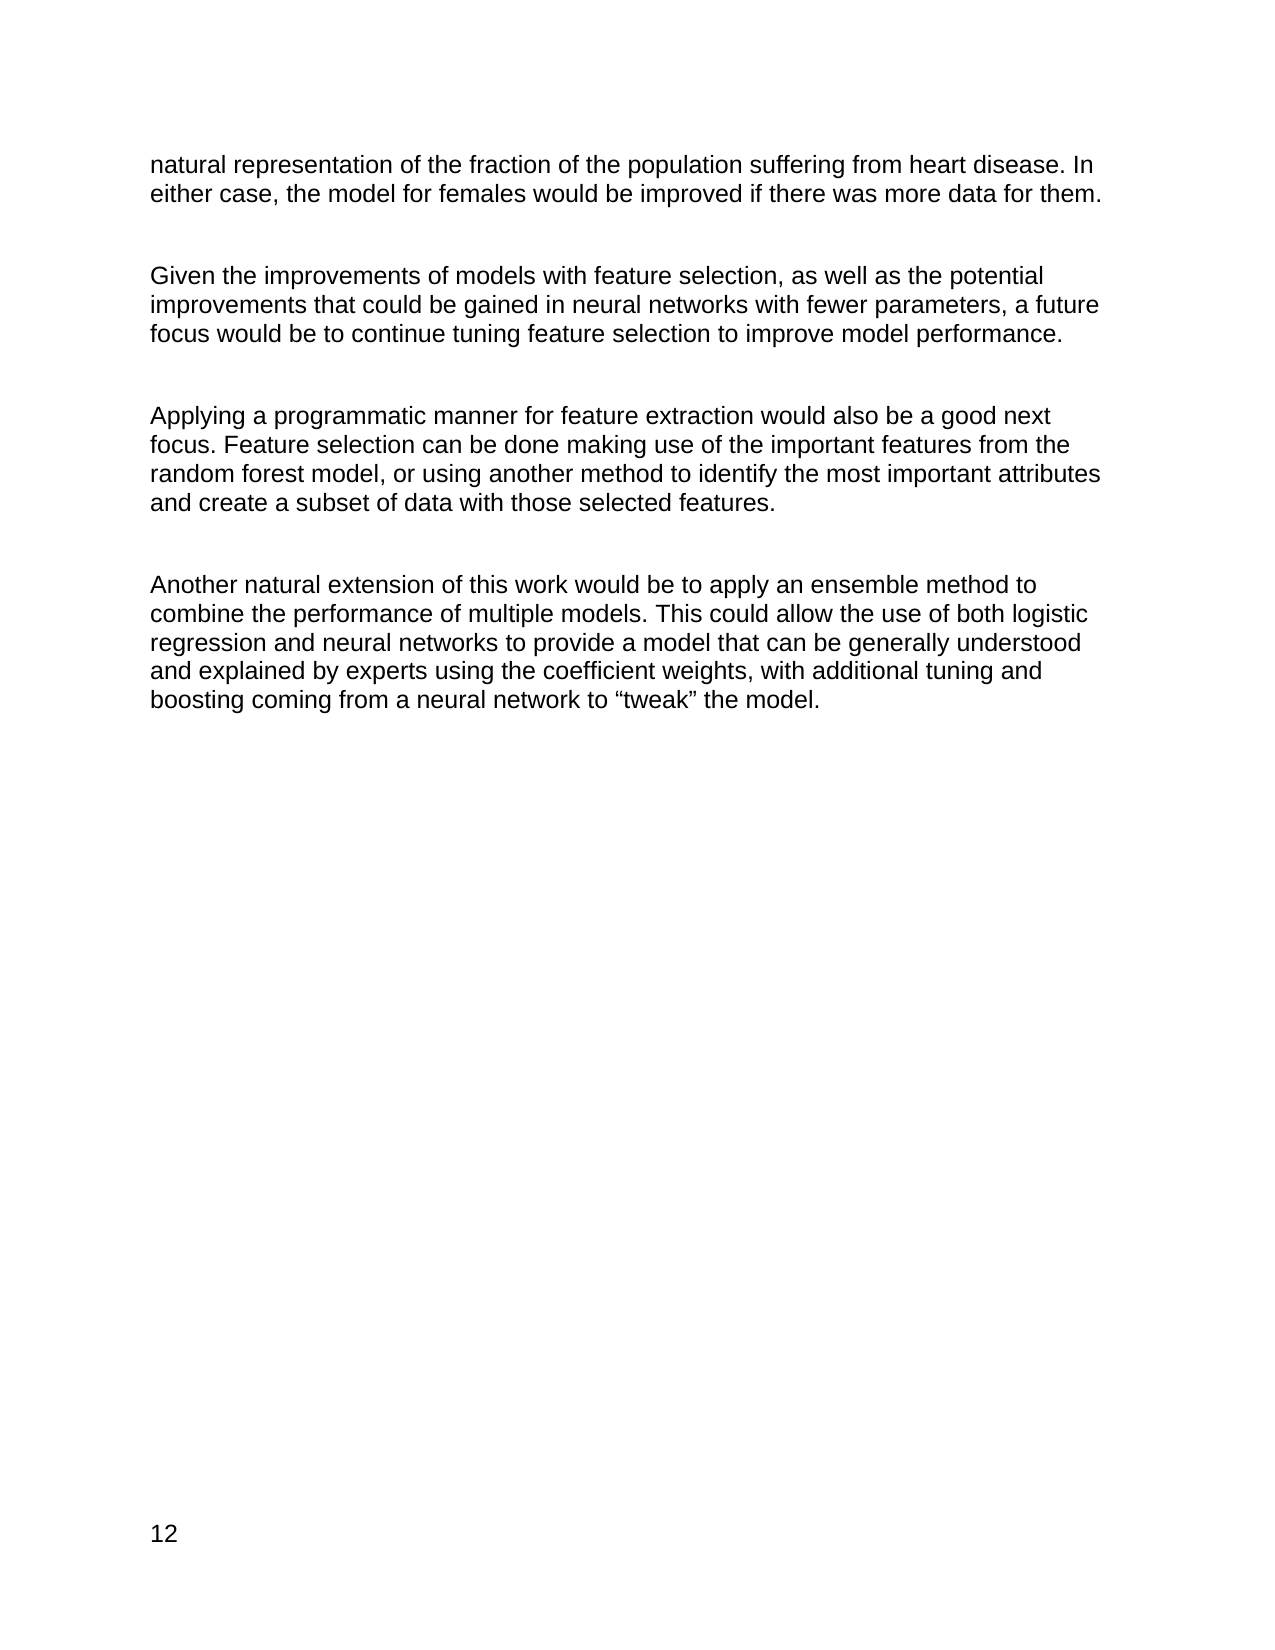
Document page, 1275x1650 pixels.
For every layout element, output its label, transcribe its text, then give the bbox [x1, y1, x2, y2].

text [150, 150, 1125, 207]
text Another natural extension of this work would be to apply an ensemble method to combine the performance of multiple models. This could allow the use of both logistic regression and neural networks to provide a model that can be generally understood and explained by experts using the coefficient weights, with additional tuning and boosting coming from a neural network to “tweak” the model. [150, 570, 1125, 714]
text Applying a programmatic manner for feature extraction would also be a good next focus. Feature selection can be done making use of the important features from the random forest model, or using another method to identify the most important attributes and create a subset of data with those selected features. [150, 401, 1125, 516]
text Given the improvements of models with feature selection, as well as the potential improvements that could be gained in neural networks with fewer parameters, a future focus would be to continue tuning feature selection to improve model performance. [150, 261, 1125, 347]
